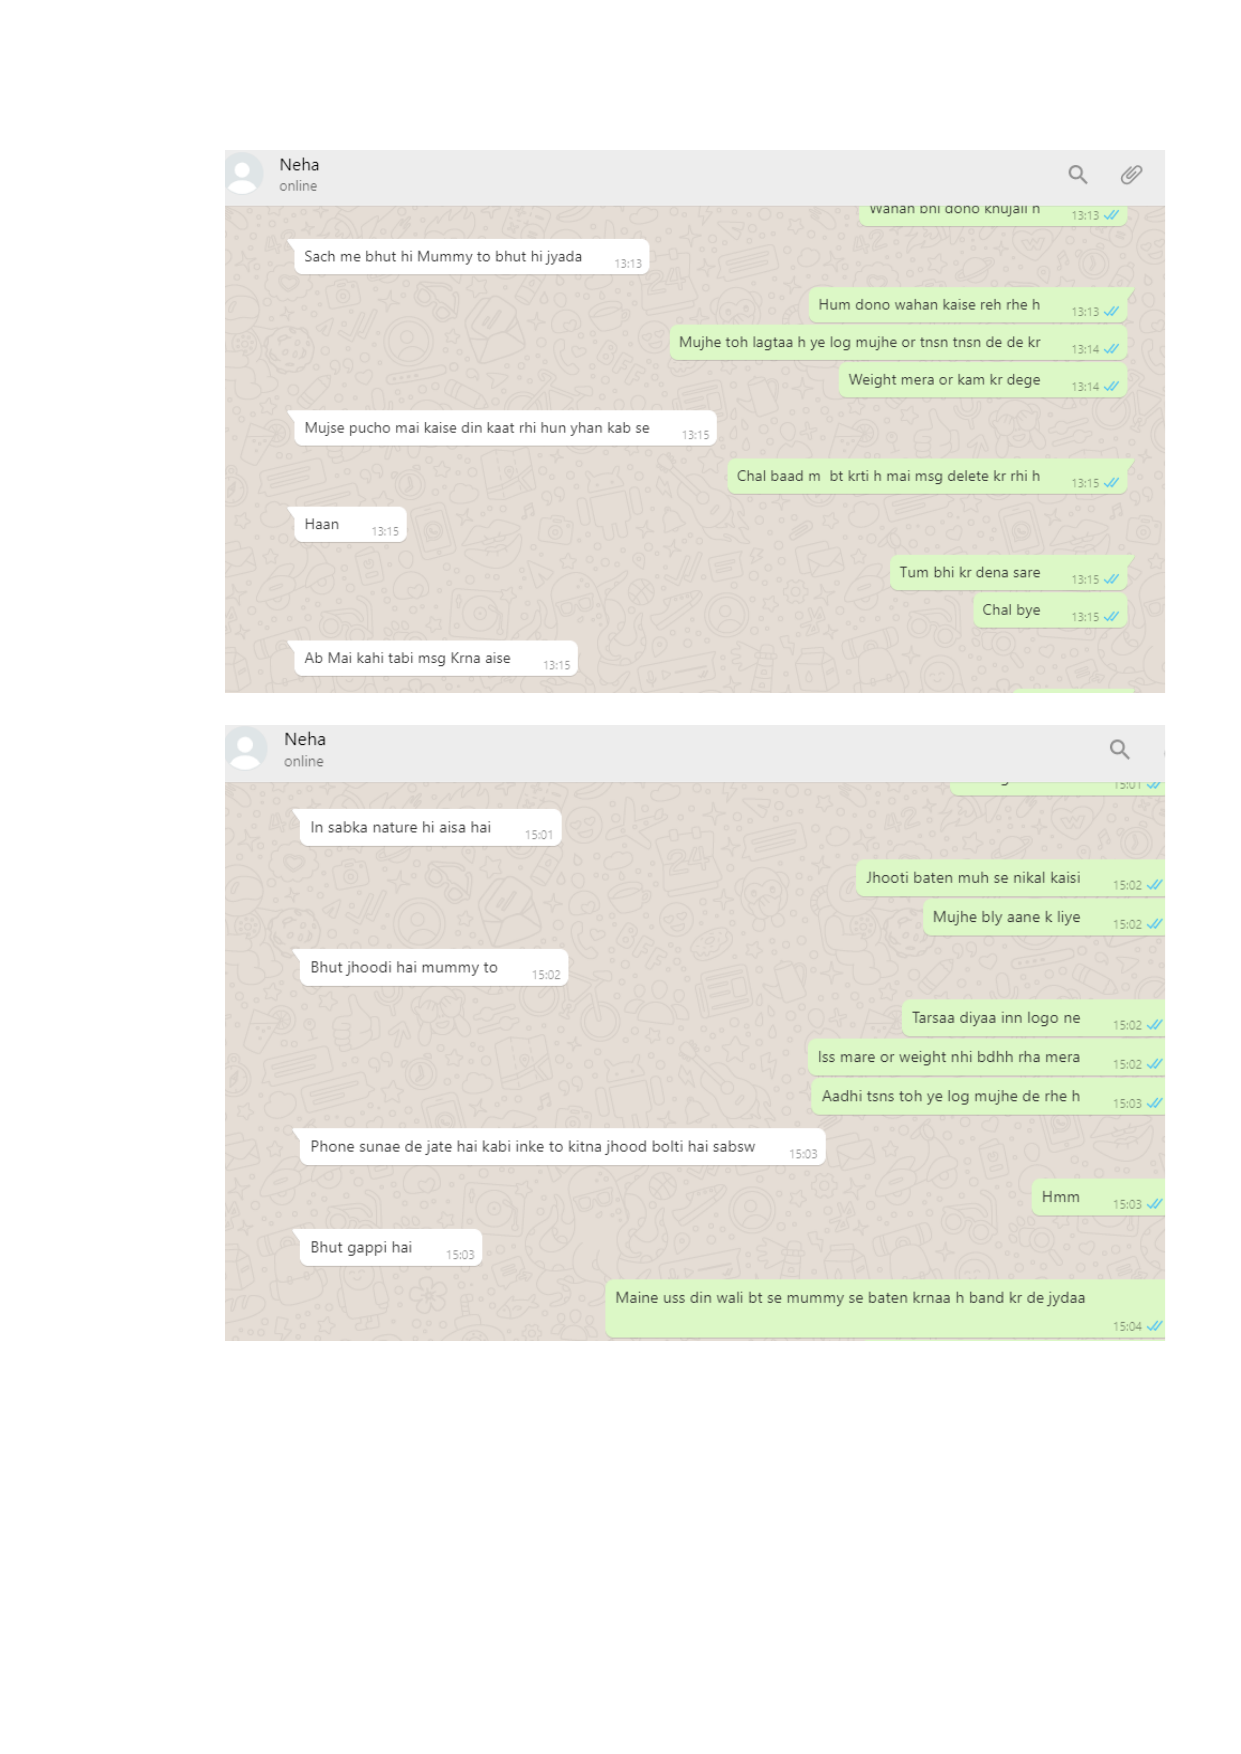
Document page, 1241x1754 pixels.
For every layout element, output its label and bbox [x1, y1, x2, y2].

picture [225, 150, 1166, 693]
picture [225, 725, 1166, 1341]
